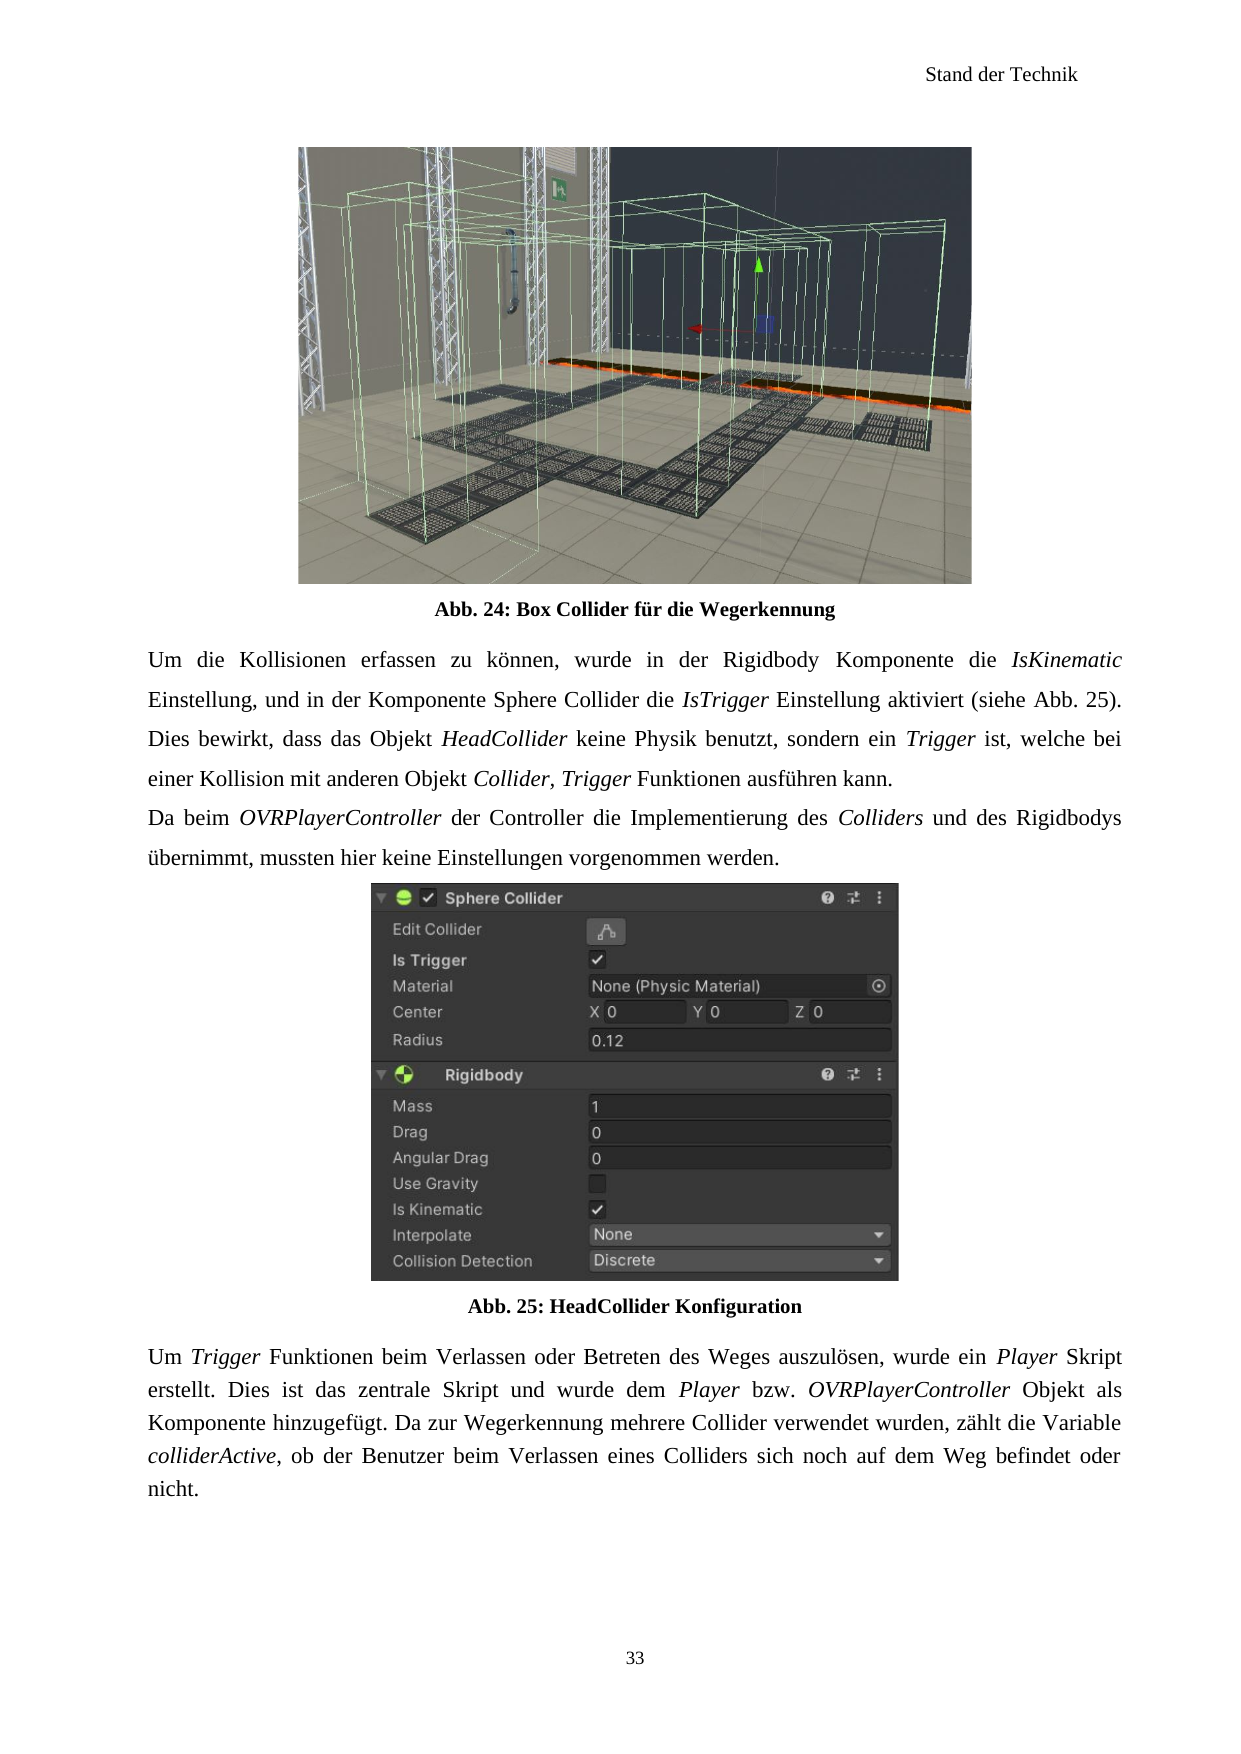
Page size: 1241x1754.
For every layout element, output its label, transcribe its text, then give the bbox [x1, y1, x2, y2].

picture [371, 883, 899, 1281]
text Da beim OVRPlayerController der Controller die Implementierung des Colliders und des Rigidbodys übernimmt, mussten hier keine Einstellungen vorgenommen werden. [148, 804, 1122, 870]
text Um die Kollisionen erfassen zu können, wurde in der Rigidbody Komponente die IsKinematic Einstellung, und in der Komponente Sphere Collider die IsTrigger Einstellung aktiviert (siehe Abb. 25). Dies bewirkt, dass das Objekt HeadCollider keine Physik benutzt, sondern ein Trigger ist, welche bei einer Kollision mit anderen Objekt Collider, Trigger Funktionen ausführen kann. [148, 646, 1122, 791]
picture [298, 147, 972, 584]
text Um Trigger Funktionen beim Verlassen oder Betreten des Weges auszulösen, wurde ein Player Skript erstellt. Dies ist das zentrale Skript und wurde dem Player bzw. OVRPlayerController Objekt als Komponente hinzugefügt. Da zur Wegerkennung mehrere Collider verwendet wurden, zählt die Variable colliderActive, ob der Benutzer beim Verlassen eines Colliders sich noch auf dem Weg befindet oder nicht. [148, 1343, 1122, 1501]
